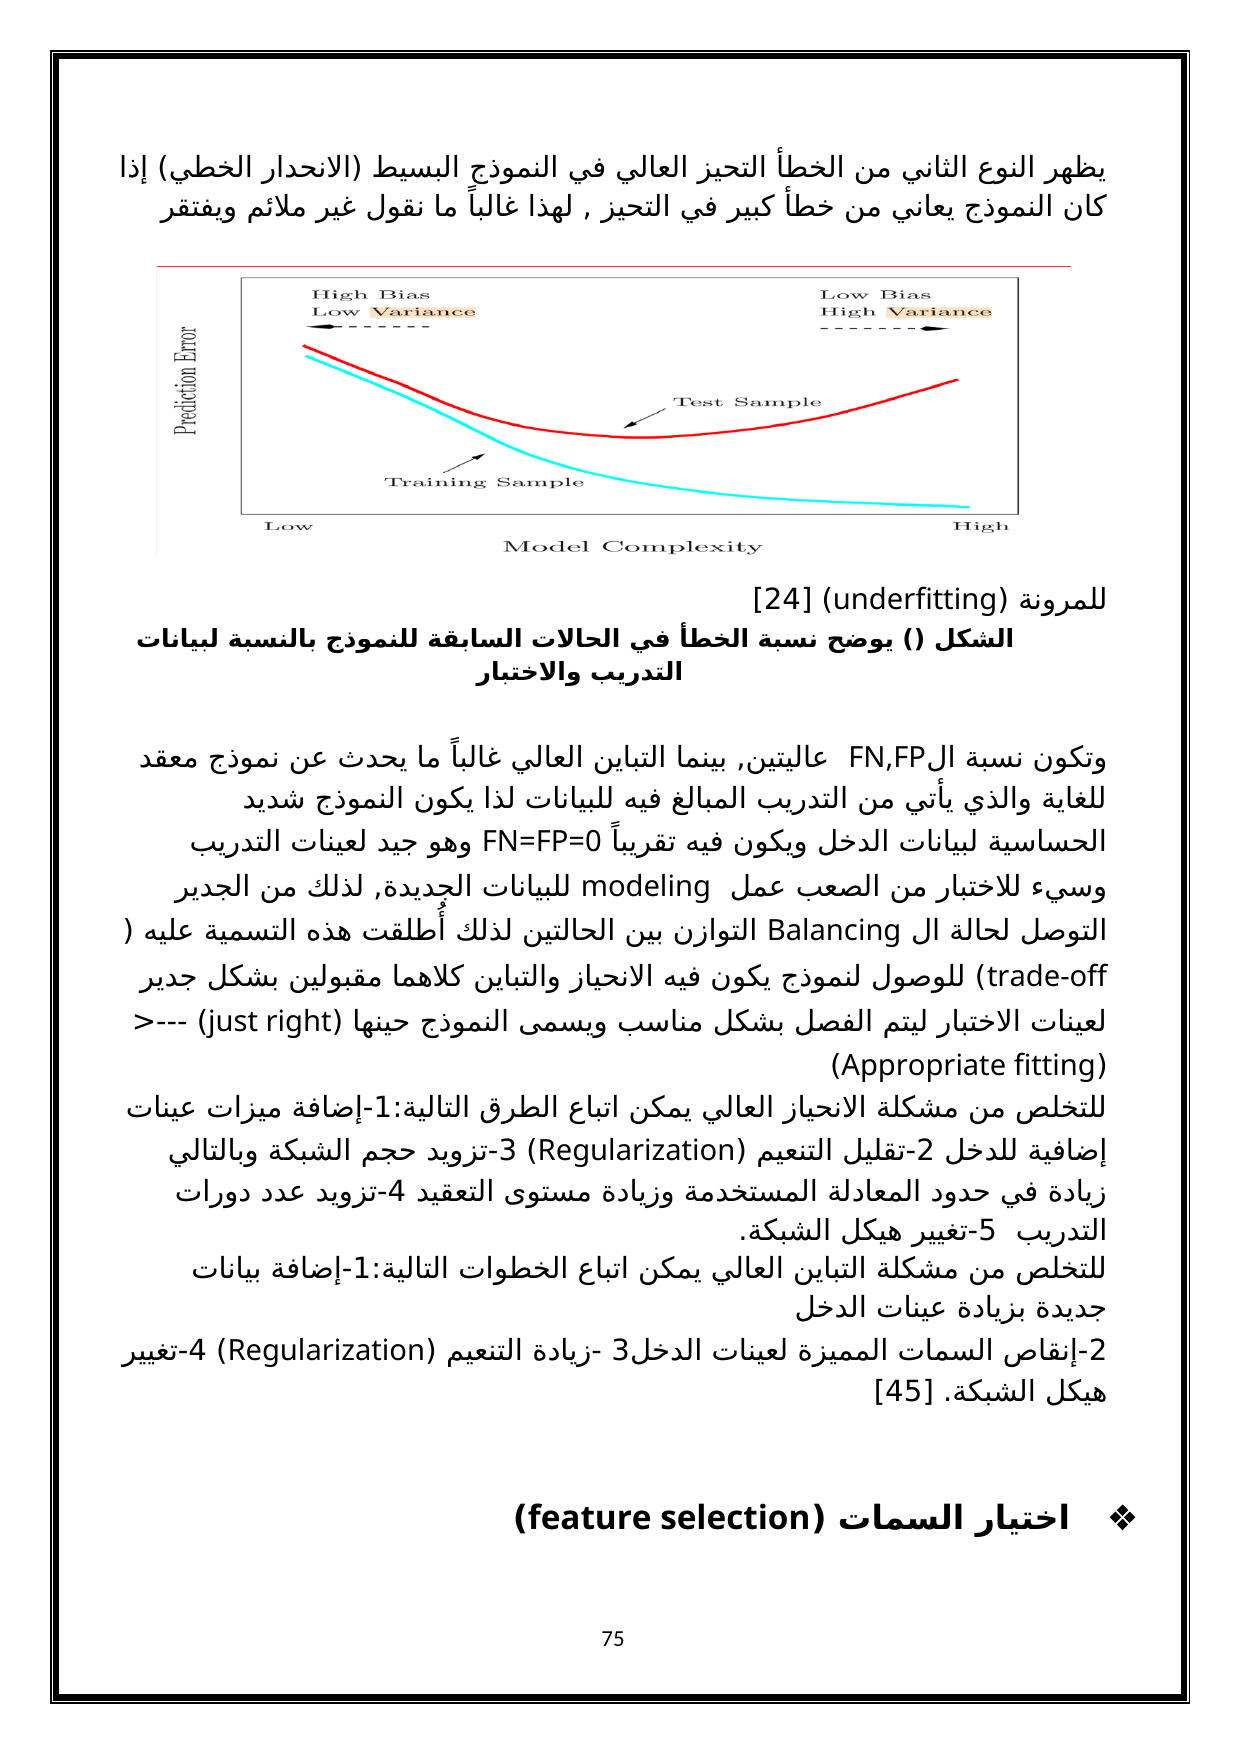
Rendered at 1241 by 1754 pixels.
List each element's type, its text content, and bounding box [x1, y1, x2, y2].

list 2-إنقاص السمات المميزة لعينات الدخل3 -زيادة التنعيم (Regularization) 4-تغيير هيكل الشبكة. [45] [118, 1330, 1107, 1408]
list وتكون نسبة الFN,FP عاليتين, بينما التباين العالي غالباً ما يحدث عن نموذج معقد للغاية والذي يأتي من التدريب المبالغ فيه للبيانات لذا يكون النموذج شديد الحساسية لبيانات الدخل ويكون فيه تقريباً FN=FP=0 وهو جيد لعينات التدريب وسيء للاختبار من الصعب عمل modeling للبيانات الجديدة, لذلك من الجدير التوصل لحالة ال Balancing التوازن بين الحالتين لذلك أُطلقت هذه التسمية عليه (trade-off) للوصول لنموذج يكون فيه الانحياز والتباين كلاهما مقبولين بشكل جدير لعينات الاختبار ليتم الفصل بشكل مناسب ويسمى النموذج حينها (just right) ---< (Appropriate fitting) [118, 737, 1107, 1084]
list للتخلص من مشكلة التباين العالي يمكن اتباع الخطوات التالية:1-إضافة بيانات جديدة بزيادة عينات الدخل [118, 1252, 1107, 1325]
list اختيار السمات (feature selection) [118, 1494, 1107, 1539]
list للتخلص من مشكلة الانحياز العالي يمكن اتباع الطرق التالية:1-إضافة ميزات عينات إضافية للدخل 2-تقليل التنعيم (Regularization) 3-تزويد حجم الشبكة وبالتالي زيادة في حدود المعادلة المستخدمة وزيادة مستوى التعقيد 4-تزويد عدد دورات التدريب 5-تغيير هيكل الشبكة. [118, 1090, 1107, 1247]
list الشكل () يوضح نسبة الخطأ في الحالات السابقة للنموذج بالنسبة لبيانات التدريب والاختبار [118, 624, 1032, 687]
picture [155, 266, 1071, 554]
